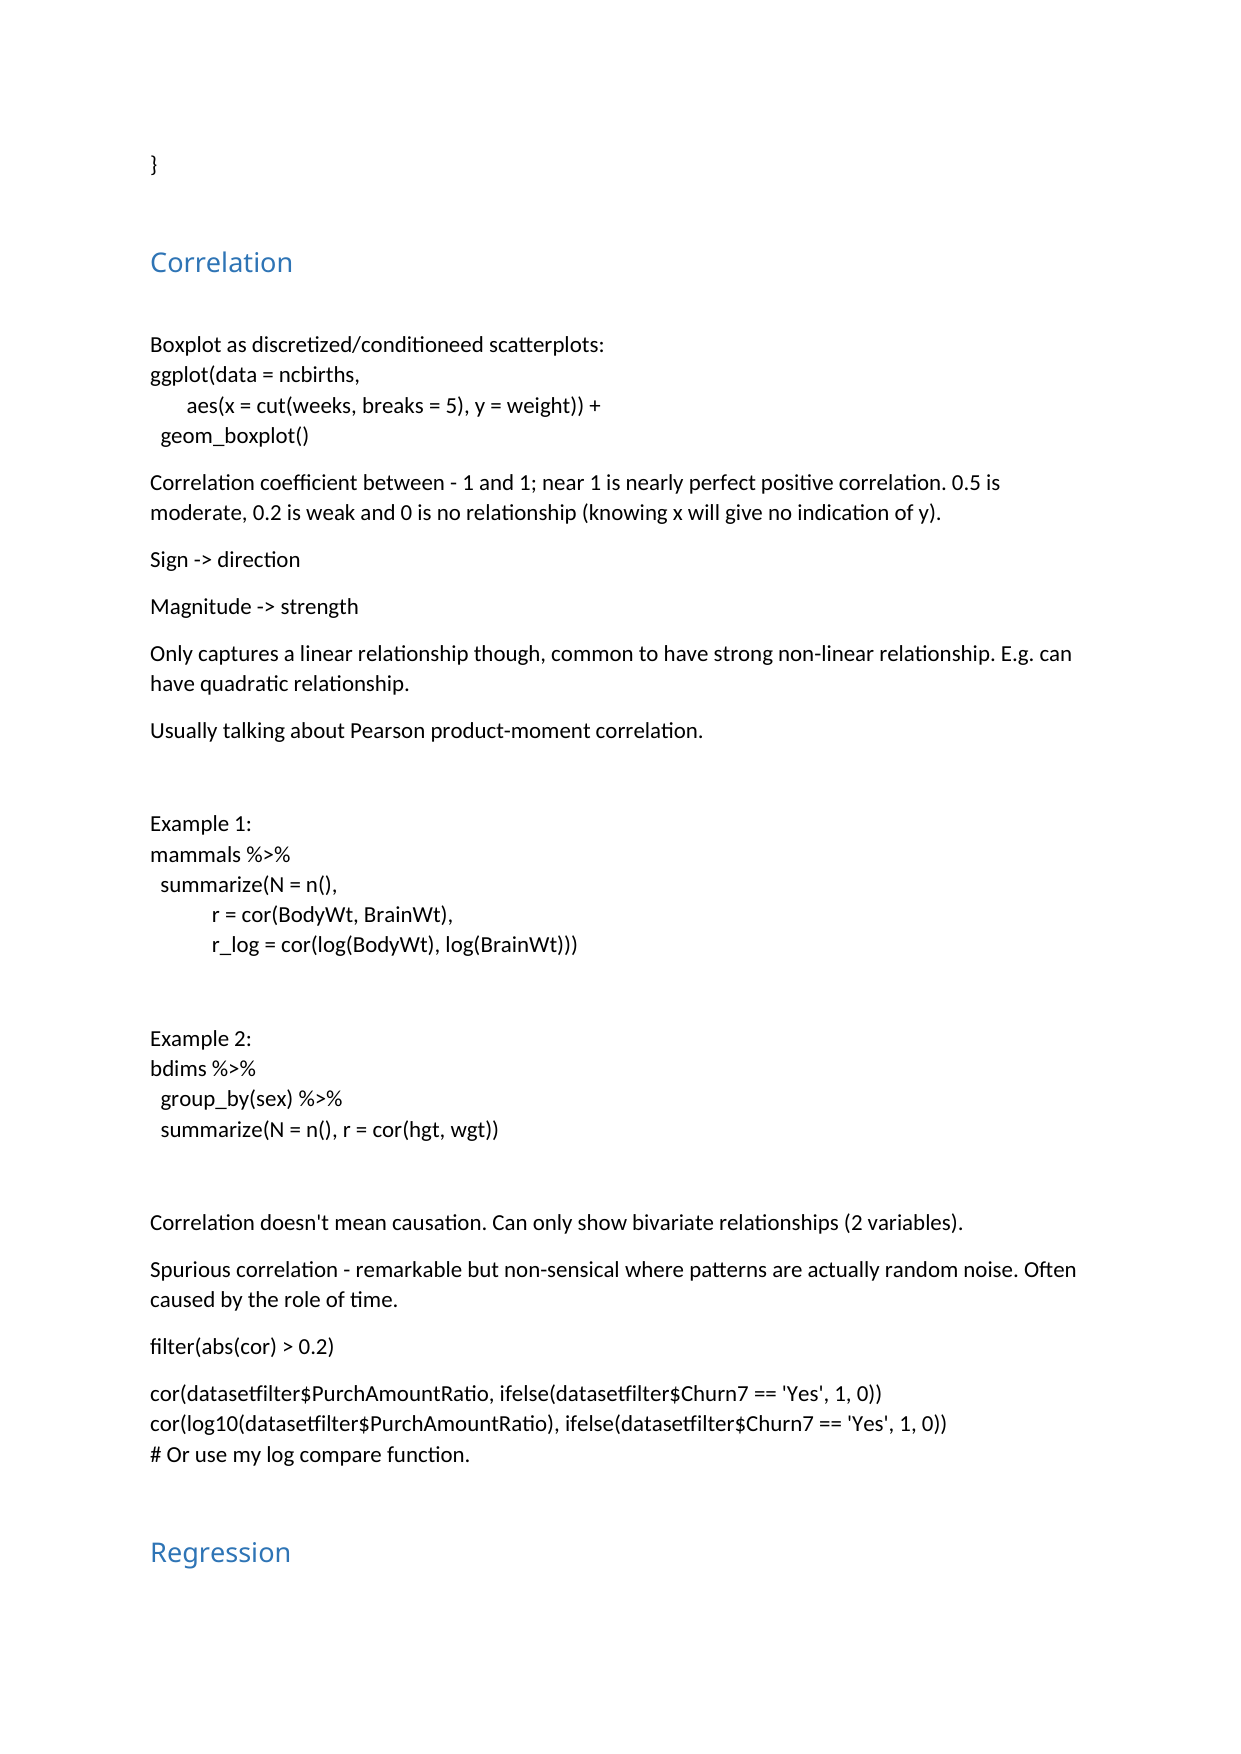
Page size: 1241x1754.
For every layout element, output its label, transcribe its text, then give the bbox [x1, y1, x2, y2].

subtitle Regression [150, 1533, 1090, 1570]
text Only captures a linear relationship though, common to have strong non-linear relationship. E.g. can have quadratic relationship. [150, 639, 1090, 697]
text Correlation coefficient between - 1 and 1; near 1 is nearly perfect positive correlation. 0.5 is moderate, 0.2 is weak and 0 is no relationship (knowing x will give no indication of y). [150, 468, 1090, 526]
subtitle Correlation [150, 244, 1090, 281]
text Example 2: bdims %>% group_by(sex) %>% summarize(N = n(), r = cor(hgt, wgt)) [150, 1024, 1090, 1143]
text filter(abs(cor) > 0.2) [150, 1332, 1090, 1361]
text Magnitude -> strength [150, 592, 1090, 620]
text Sign -> direction [150, 545, 1090, 573]
text Correlation doesn't mean causation. Can only show bivariate relationships (2 variables). [150, 1208, 1090, 1237]
text } [150, 150, 1090, 178]
text cor(datasetfilter$PurchAmountRatio, ifelse(datasetfilter$Churn7 == 'Yes', 1, 0)) cor(log10(datasetfilter$PurchAmountRatio), ifelse(datasetfilter$Churn7 == 'Yes', 1, 0)) # Or use my log compare function. [150, 1379, 1090, 1468]
text Spurious correlation - remarkable but non-sensical where patterns are actually random noise. Often caused by the role of time. [150, 1255, 1090, 1314]
text Boxplot as discretized/conditioneed scatterplots: ggplot(data = ncbirths, aes(x = cut(weeks, breaks = 5), y = weight)) + geom_boxplot() [150, 330, 1090, 449]
text Example 1: mammals %>% summarize(N = n(), r = cor(BodyWt, BrainWt), r_log = cor(log(BodyWt), log(BrainWt))) [150, 809, 1090, 958]
text Usually talking about Pearson product-moment correlation. [150, 716, 1090, 744]
